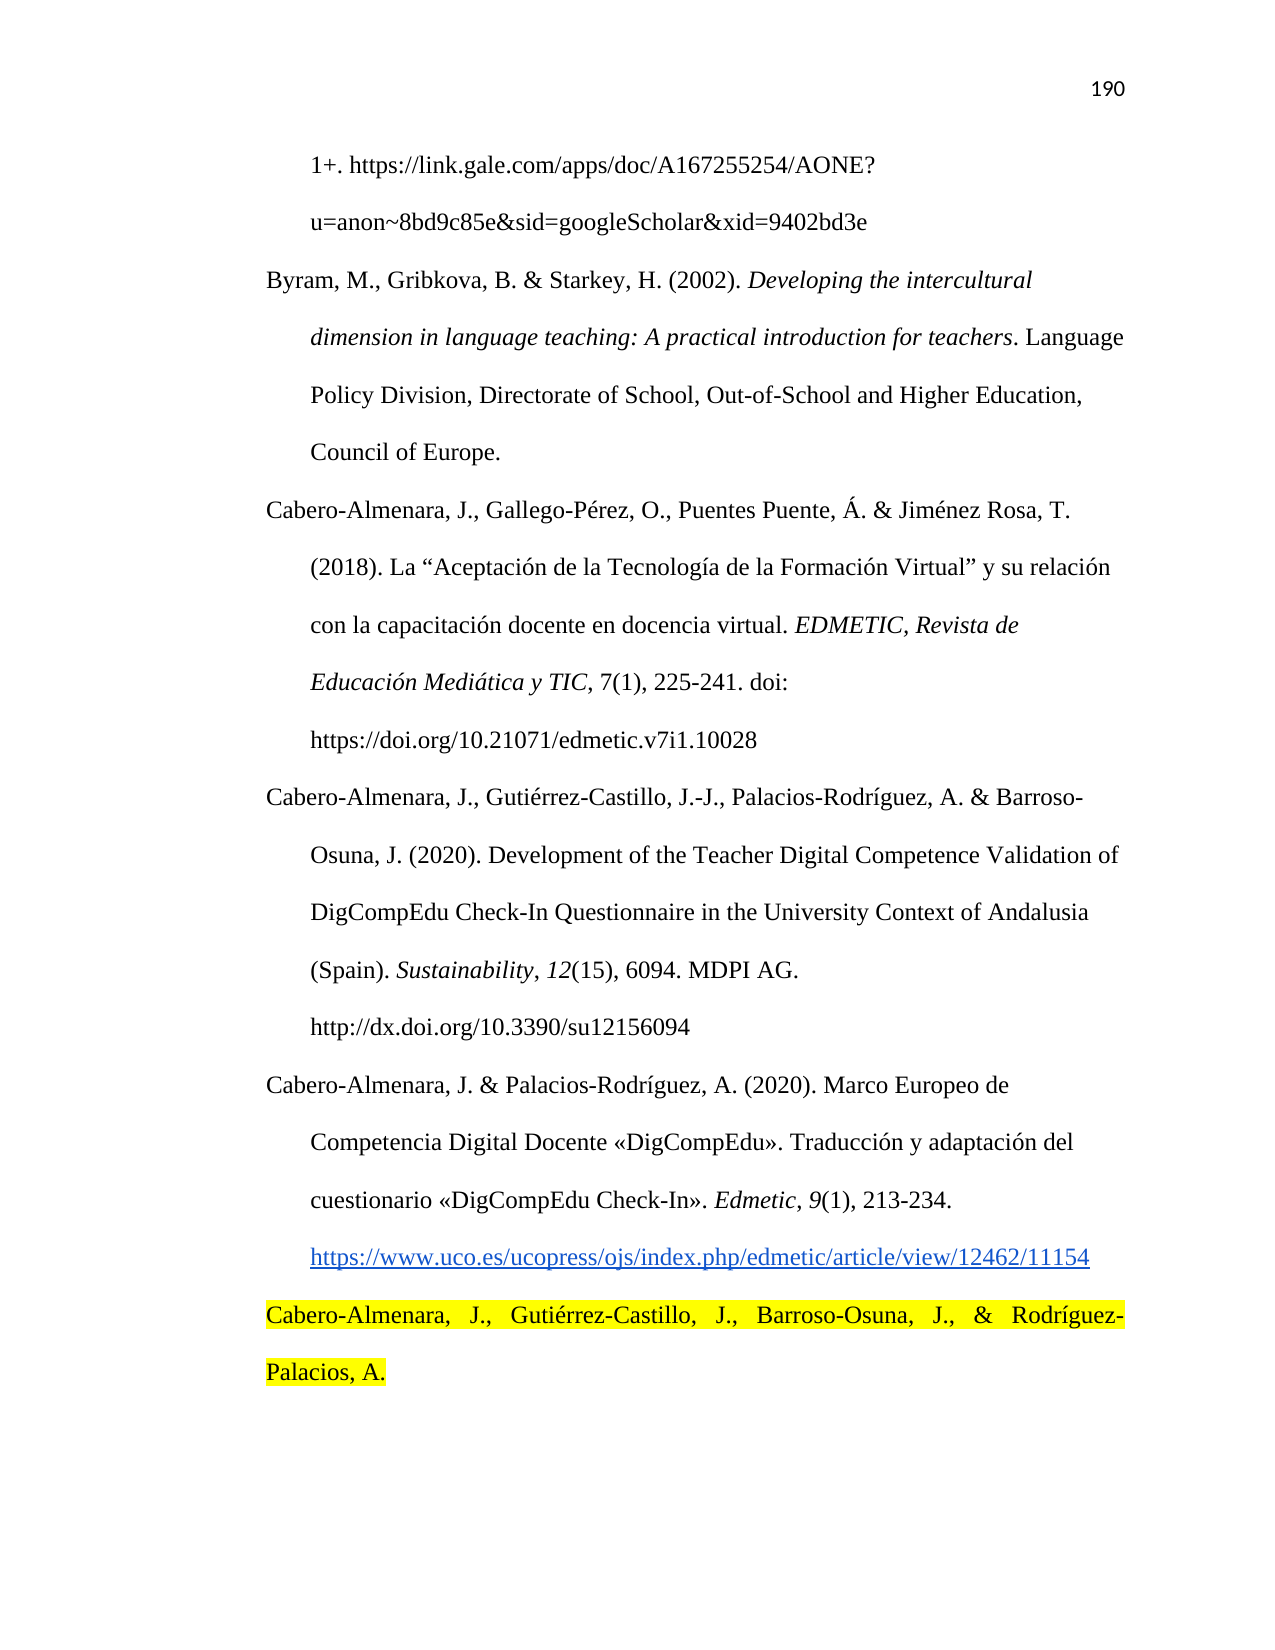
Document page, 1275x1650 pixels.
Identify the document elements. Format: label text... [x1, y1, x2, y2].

text Byram, M., Gribkova, B. & Starkey, H. (2002). Developing the intercultural dimension in language teaching: A practical introduction for teachers. Language Policy Division, Directorate of School, Out-of-School and Higher Education, Council of Europe. [266, 265, 1125, 466]
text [266, 150, 1125, 236]
text Cabero-Almenara, J., Gallego-Pérez, O., Puentes Puente, Á. & Jiménez Rosa, T. (2018). La “Aceptación de la Tecnología de la Formación Virtual” y su relación con la capacitación docente en docencia virtual. EDMETIC, Revista de Educación Mediática y TIC, 7(1), 225-241. doi: https://doi.org/10.21071/edmetic.v7i1.10028 [266, 495, 1125, 754]
text Cabero-Almenara, J., Gutiérrez-Castillo, J.-J., Palacios-Rodríguez, A. & Barroso-Osuna, J. (2020). Development of the Teacher Digital Competence Validation of DigCompEdu Check-In Questionnaire in the University Context of Andalusia (Spain). Sustainability, 12(15), 6094. MDPI AG. http://dx.doi.org/10.3390/su12156094 [266, 782, 1125, 1041]
text Cabero-Almenara, J. & Palacios-Rodríguez, A. (2020). Marco Europeo de Competencia Digital Docente «DigCompEdu». Traducción y adaptación del cuestionario «DigCompEdu Check-In». Edmetic, 9(1), 213-234. https://www.uco.es/ucopress/ojs/index.php/edmetic/article/view/12462/11154 [266, 1070, 1125, 1271]
text Cabero-Almenara, J., Gutiérrez-Castillo, J., Barroso-Osuna, J., & Rodríguez-Palacios, A. [266, 1329, 1125, 1386]
